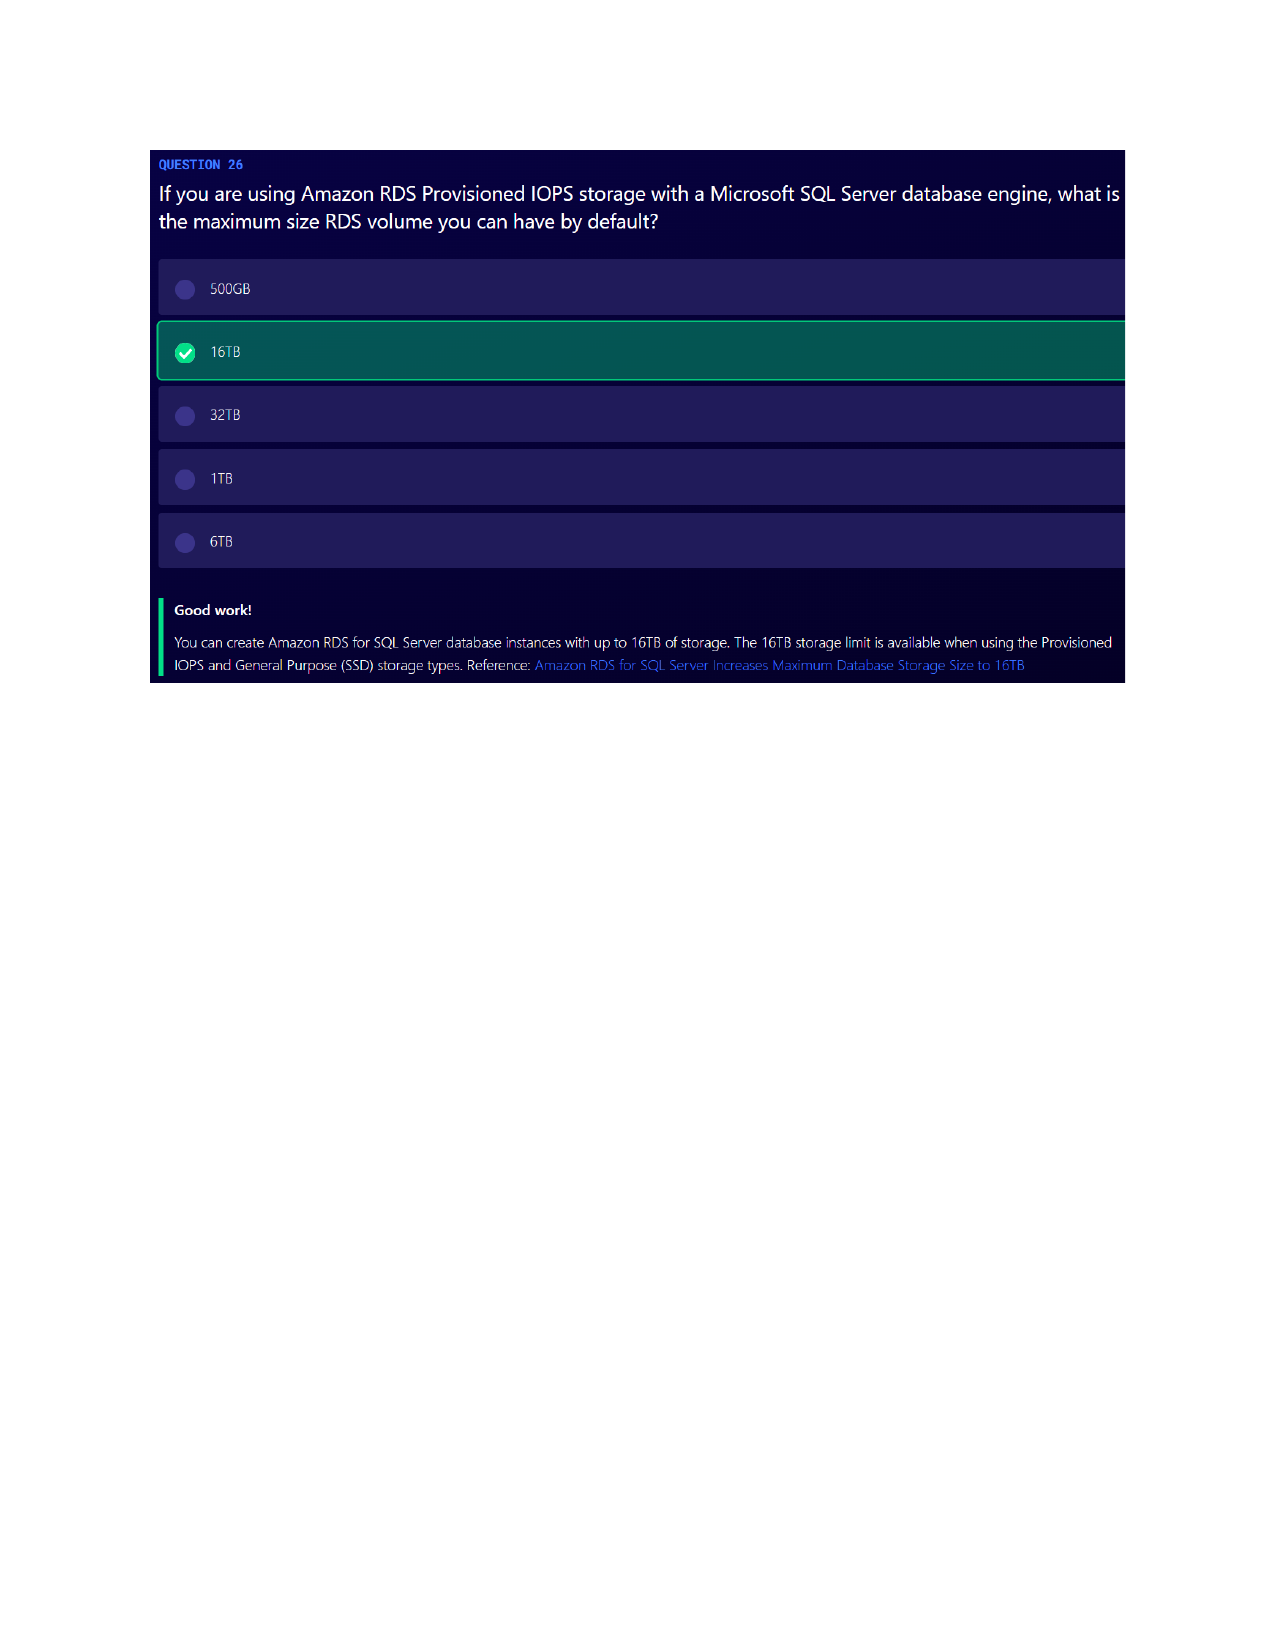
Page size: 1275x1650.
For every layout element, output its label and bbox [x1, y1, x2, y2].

picture [150, 150, 1125, 683]
